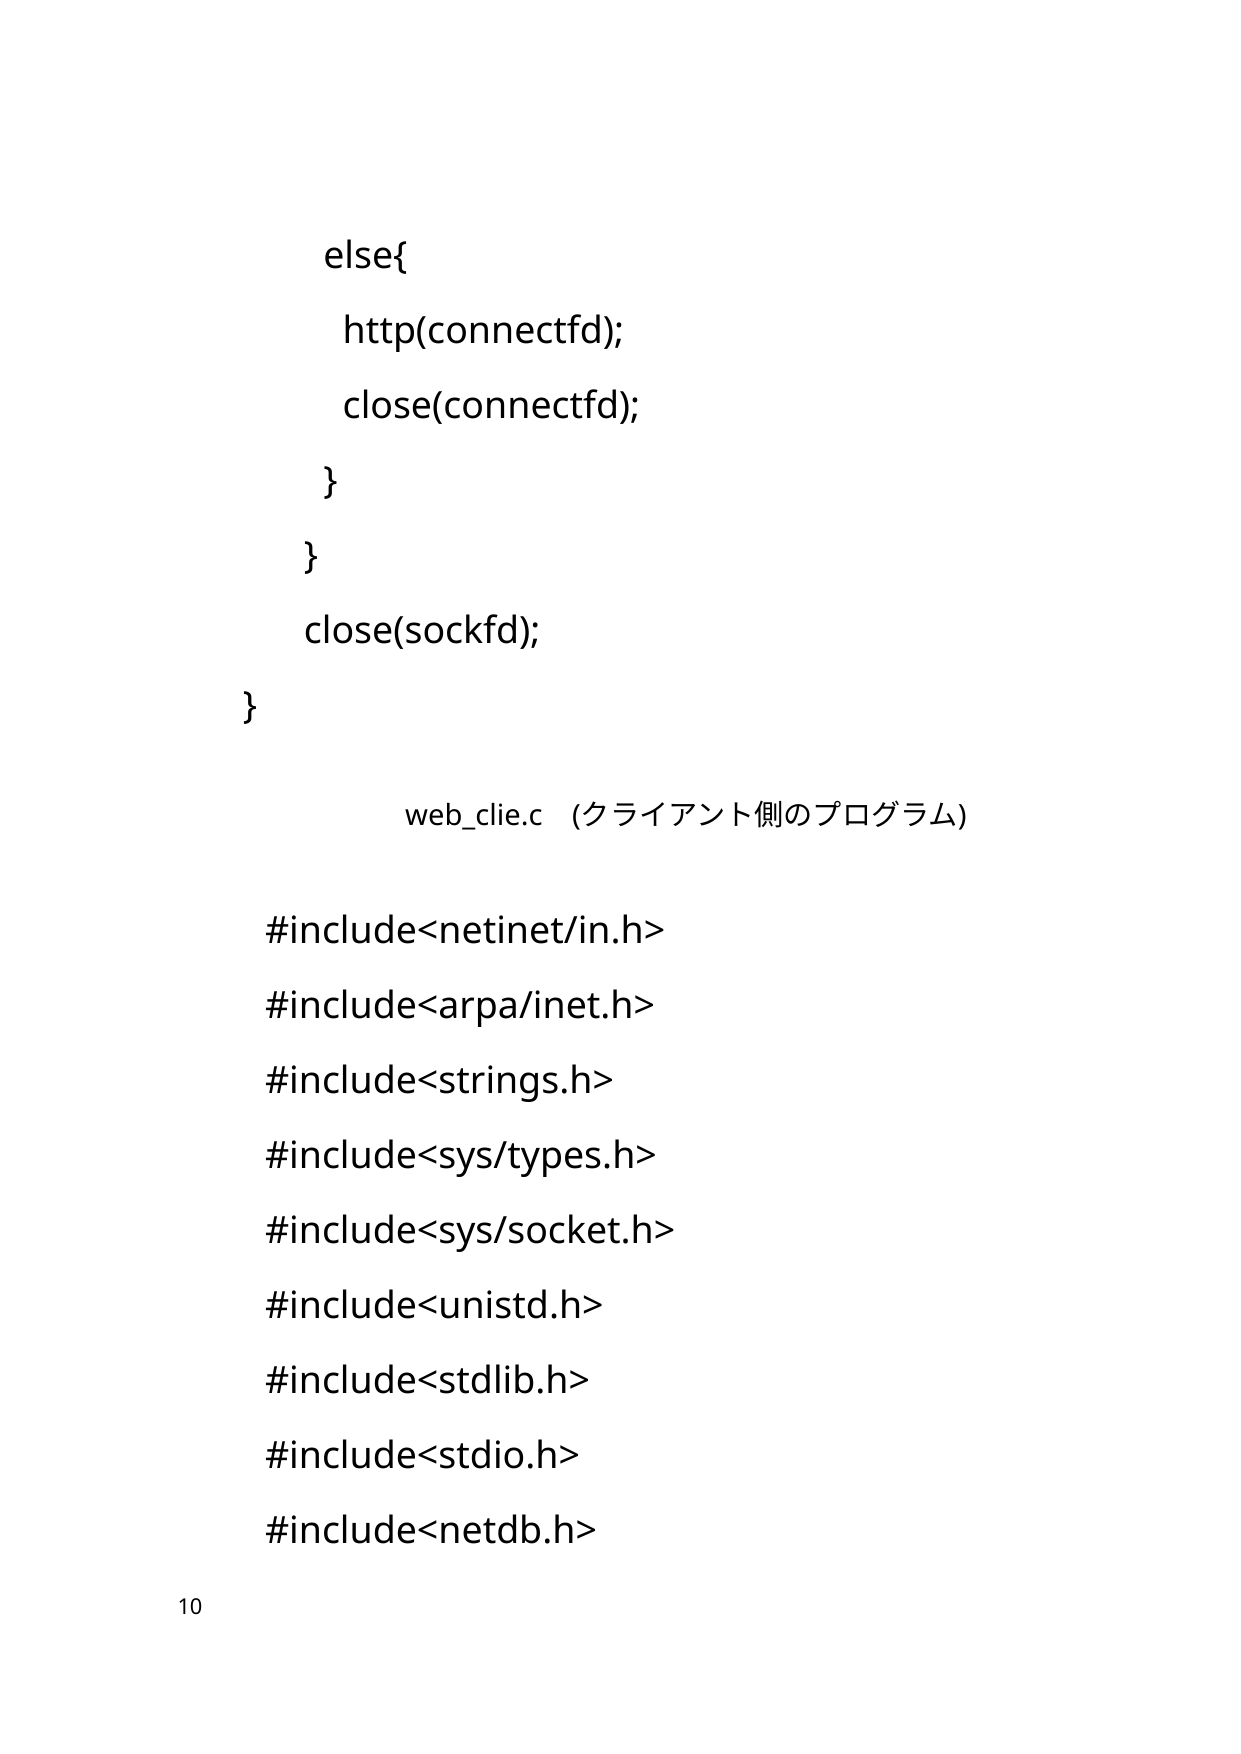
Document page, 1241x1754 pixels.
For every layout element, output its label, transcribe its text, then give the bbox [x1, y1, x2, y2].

list http(connectfd); [265, 292, 1063, 367]
list close(sockfd); [265, 592, 1063, 667]
list #include<netinet/in.h> [265, 892, 1063, 967]
list #include<arpa/inet.h> [265, 967, 1063, 1042]
list #include<sys/socket.h> [265, 1192, 1063, 1267]
list #include<strings.h> [265, 1042, 1063, 1117]
list #include<stdlib.h> [265, 1342, 1063, 1417]
list #include<stdio.h> [265, 1417, 1063, 1492]
list close(connectfd); [265, 367, 1063, 442]
list } [265, 517, 1063, 592]
list } [243, 667, 1063, 742]
list #include<netdb.h> [265, 1492, 1063, 1567]
list } [265, 442, 1063, 517]
list #include<unistd.h> [265, 1267, 1063, 1342]
list #include<sys/types.h> [265, 1117, 1063, 1192]
list else{ [265, 217, 1063, 292]
